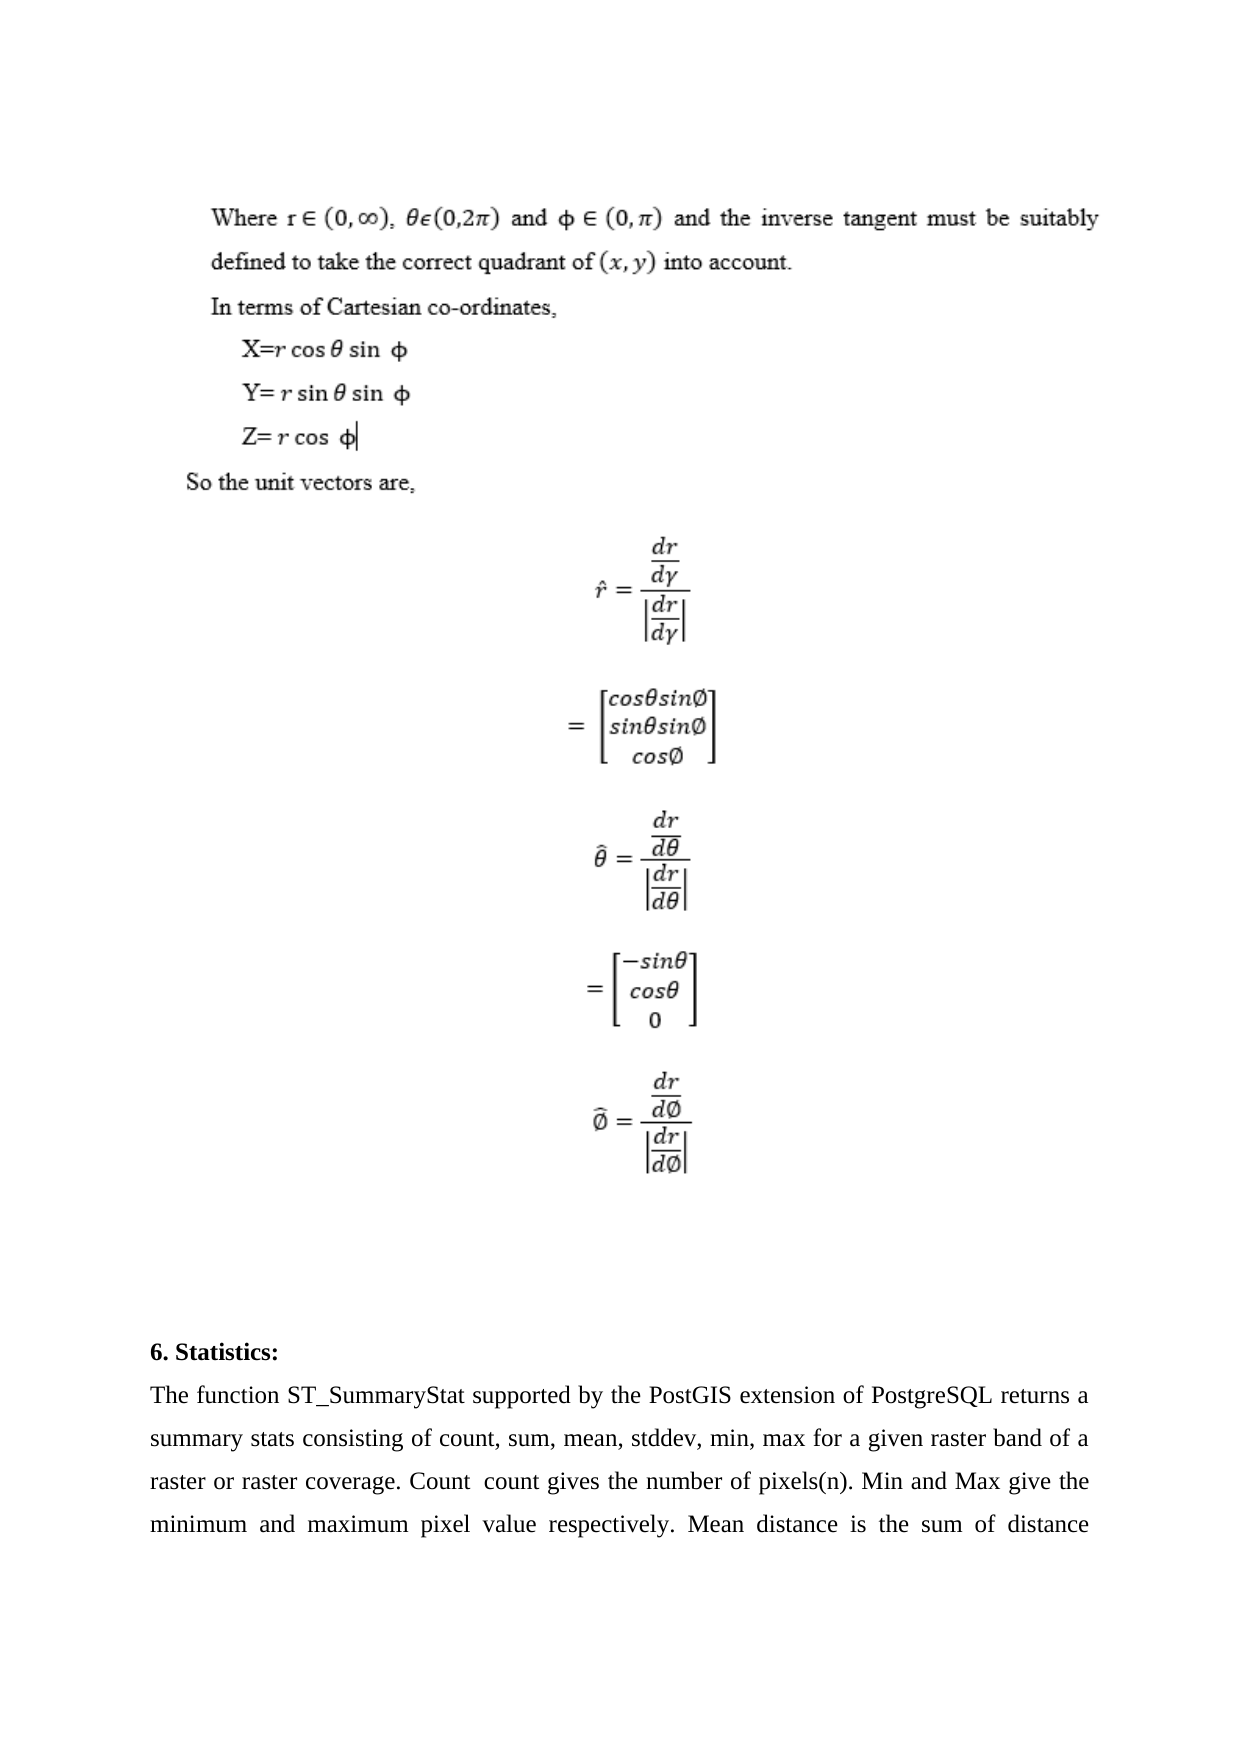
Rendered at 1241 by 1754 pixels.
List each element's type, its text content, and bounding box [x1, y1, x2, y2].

picture [175, 193, 1122, 1194]
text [150, 1380, 1090, 1538]
text 6. Statistics: [150, 1337, 1090, 1366]
